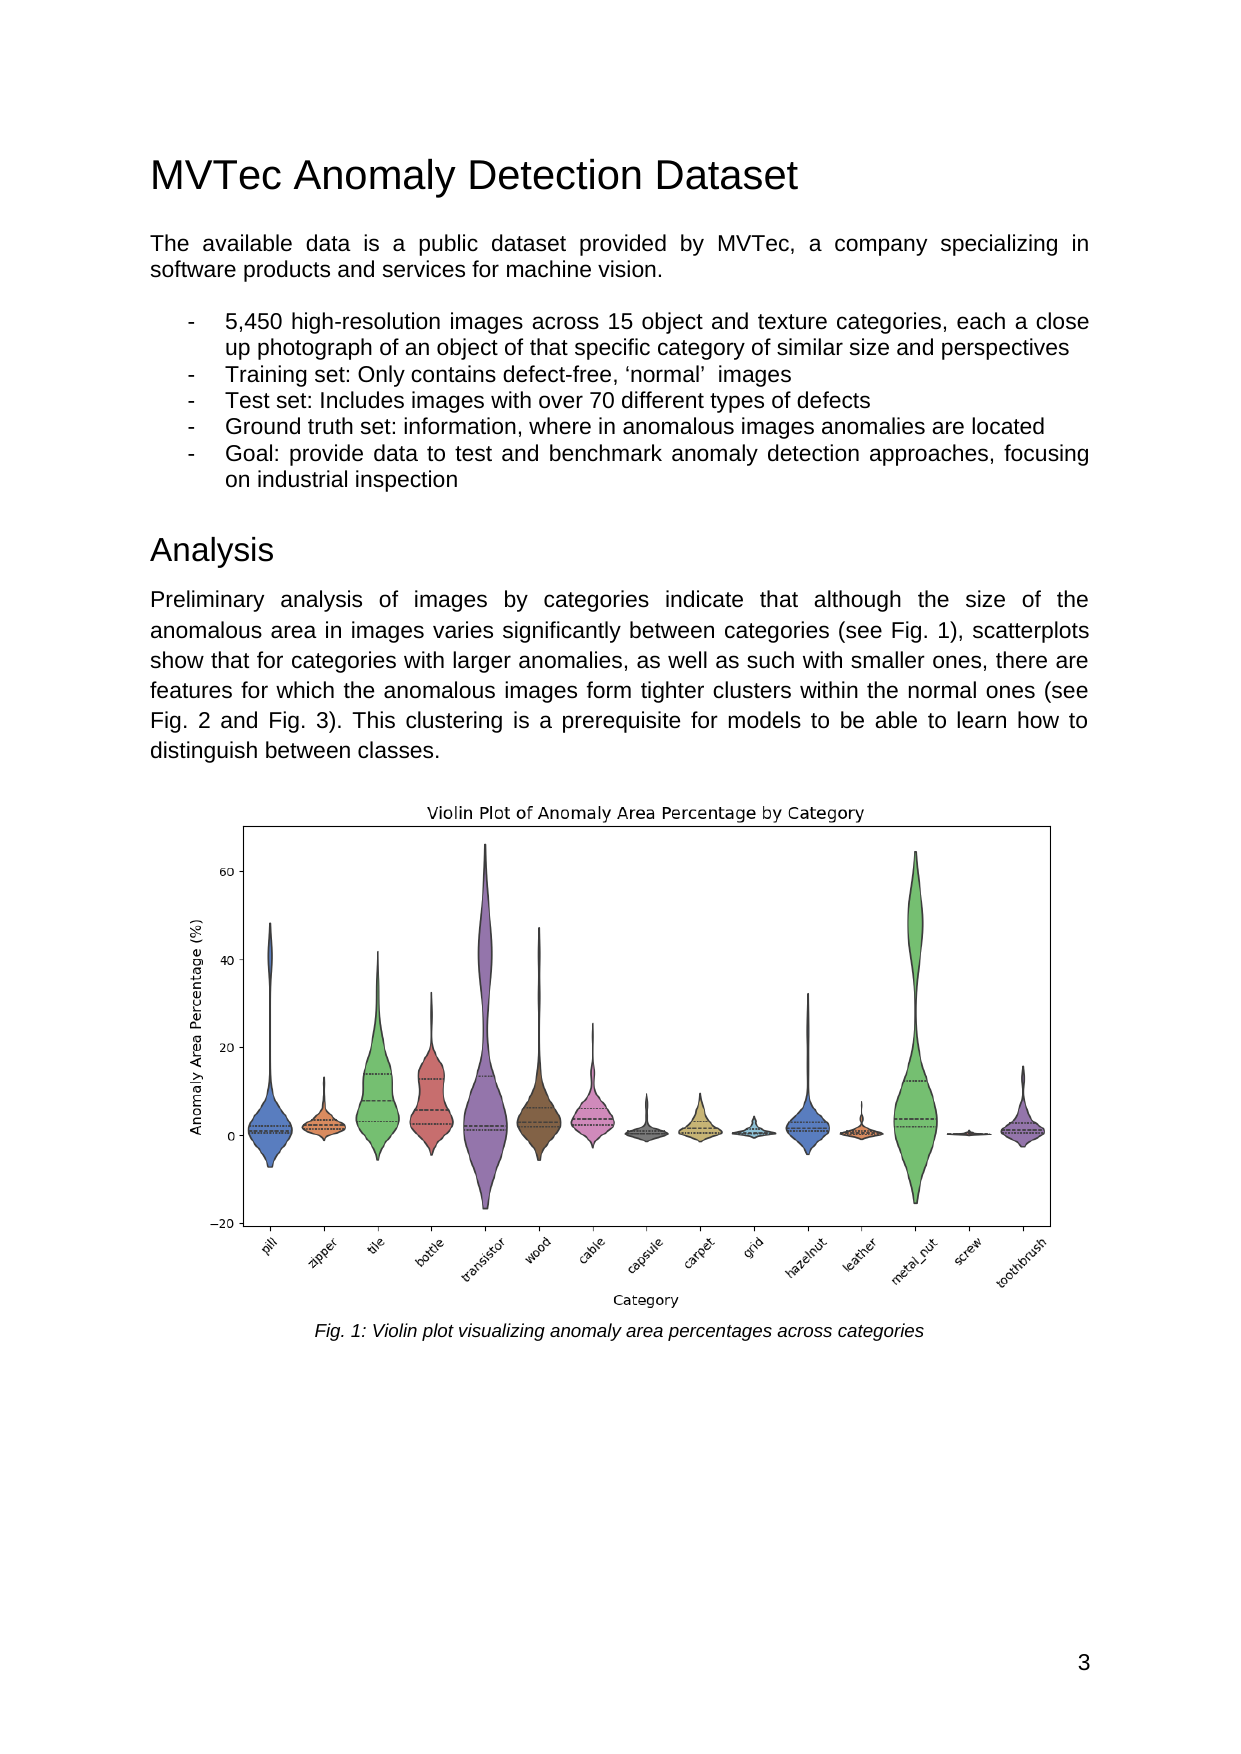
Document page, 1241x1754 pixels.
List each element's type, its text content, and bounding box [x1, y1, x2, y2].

text Fig. 1: Violin plot visualizing anomaly area percentages across categories [150, 1319, 1090, 1341]
list Goal: provide data to test and benchmark anomaly detection approaches, focusing on industrial inspection [187, 439, 1090, 492]
list Ground truth set: information, where in anomalous images anomalies are located [187, 413, 1090, 439]
subtitle Analysis [150, 530, 1090, 568]
picture [182, 797, 1058, 1316]
list Training set: Only contains defect-free, ‘normal’ images [187, 361, 1090, 387]
text Preliminary analysis of images by categories indicate that although the size of the anomalous area in images varies significantly between categories (see Fig. 1), scatterplots show that for categories with larger anomalies, as well as such with smaller ones, there are features for which the anomalous images form tighter clusters within the normal ones (see Fig. 2 and Fig. 3). This clustering is a prerequisite for models to be able to learn how to distinguish between classes. [150, 586, 1090, 764]
list 5,450 high-resolution images across 15 object and texture categories, each a close up photograph of an object of that specific category of similar size and perspectives [187, 308, 1090, 361]
list Test set: Includes images with over 70 different types of defects [187, 387, 1090, 413]
text The available data is a public dataset provided by MVTec, a company specializing in software products and services for machine vision. [150, 230, 1090, 283]
subtitle MVTec Anomaly Detection Dataset [150, 150, 1090, 198]
